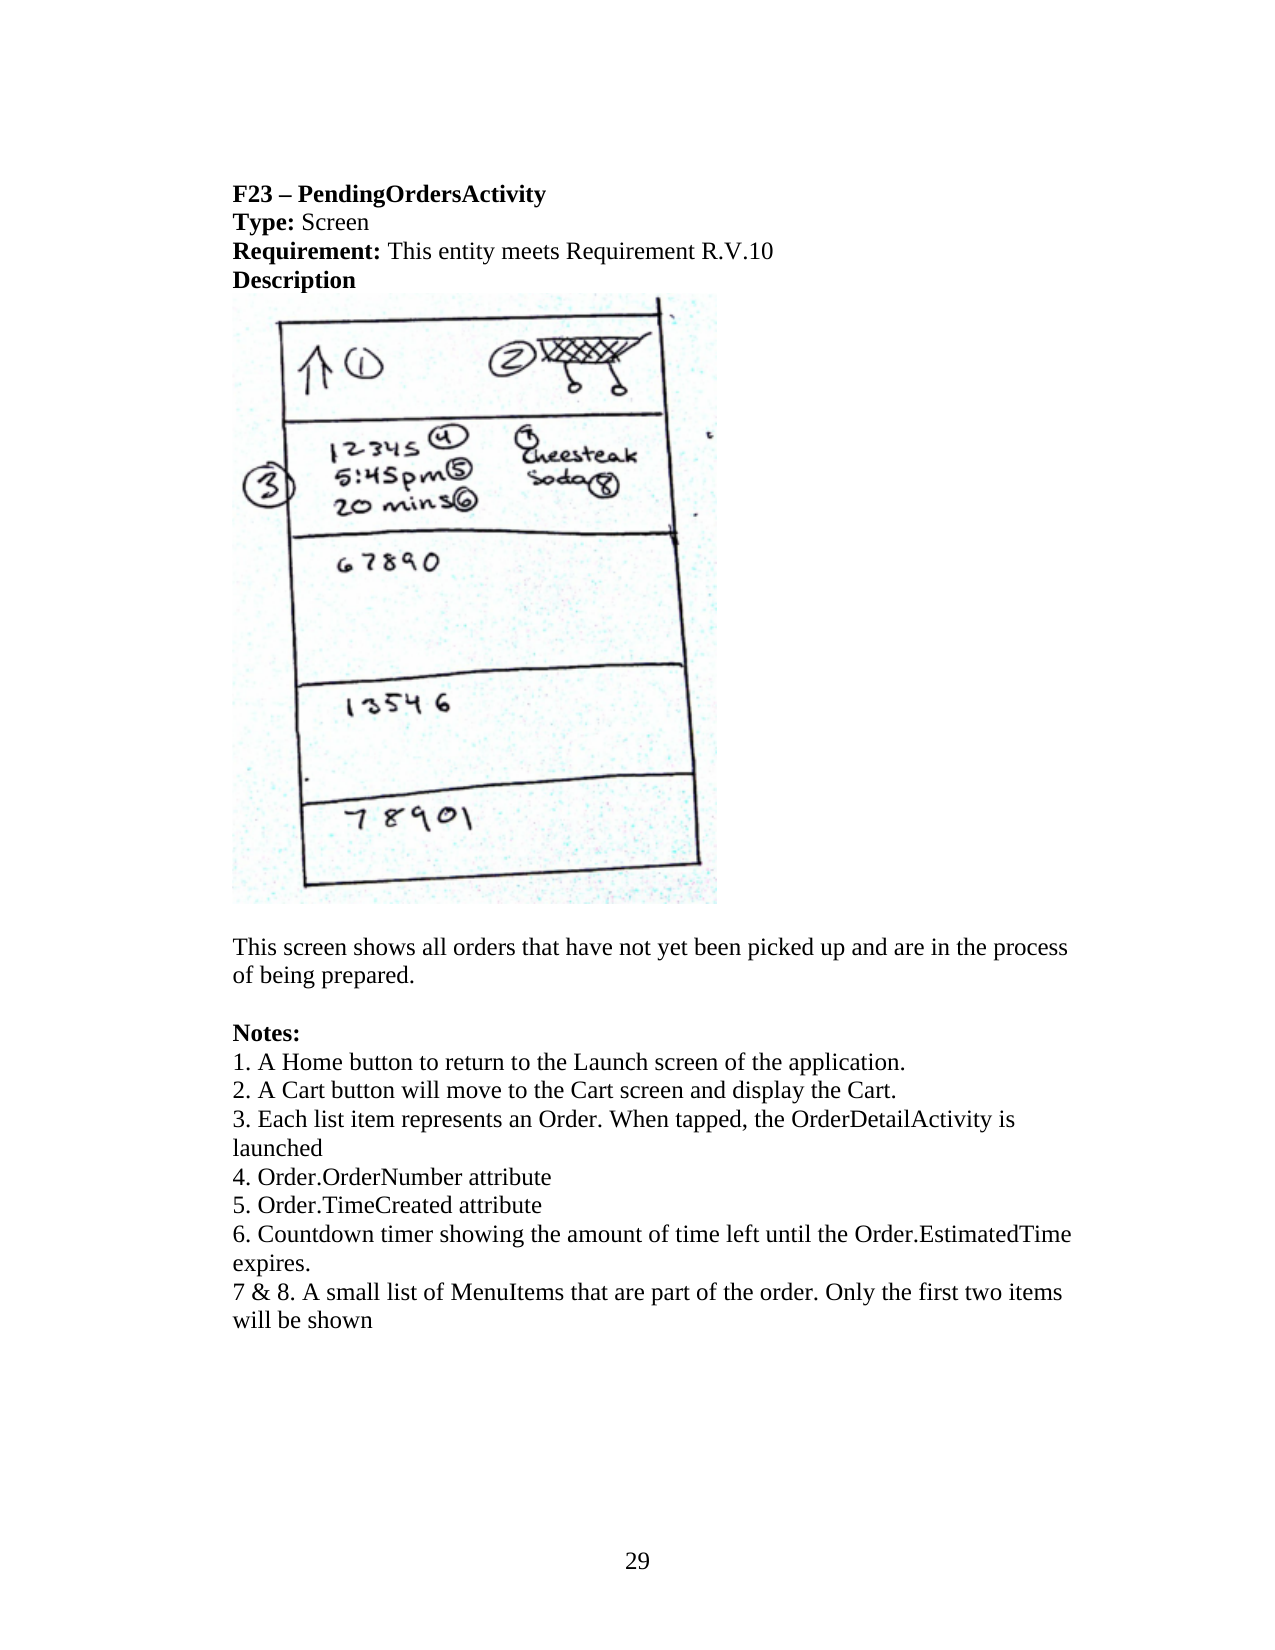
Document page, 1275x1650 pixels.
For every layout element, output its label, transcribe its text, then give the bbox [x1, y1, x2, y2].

text 1. A Home button to return to the Launch screen of the application. [232, 1047, 1087, 1076]
text Notes: [232, 1018, 1087, 1047]
text Requirement: This entity meets Requirement R.V.10 [232, 236, 1087, 265]
text 5. Order.TimeCreated attribute [232, 1191, 1087, 1219]
text 3. Each list item represents an Order. When tapped, the OrderDetailActivity is launched [232, 1104, 1087, 1162]
text Description [232, 265, 1087, 294]
text 7 & 8. A small list of MenuItems that are part of the order. Only the first two items will be shown [232, 1277, 1087, 1334]
text 4. Order.OrderNumber attribute [232, 1162, 1087, 1191]
text Type: Screen [232, 207, 1087, 236]
text F23 – PendingOrdersActivity [232, 179, 1087, 207]
text 2. A Cart button will move to the Cart screen and display the Cart. [232, 1076, 1087, 1104]
picture [232, 293, 717, 904]
text This screen shows all orders that have not yet been picked up and are in the process of being prepared. [232, 932, 1087, 989]
text 6. Countdown timer showing the amount of time left until the Order.EstimatedTime expires. [232, 1219, 1087, 1277]
